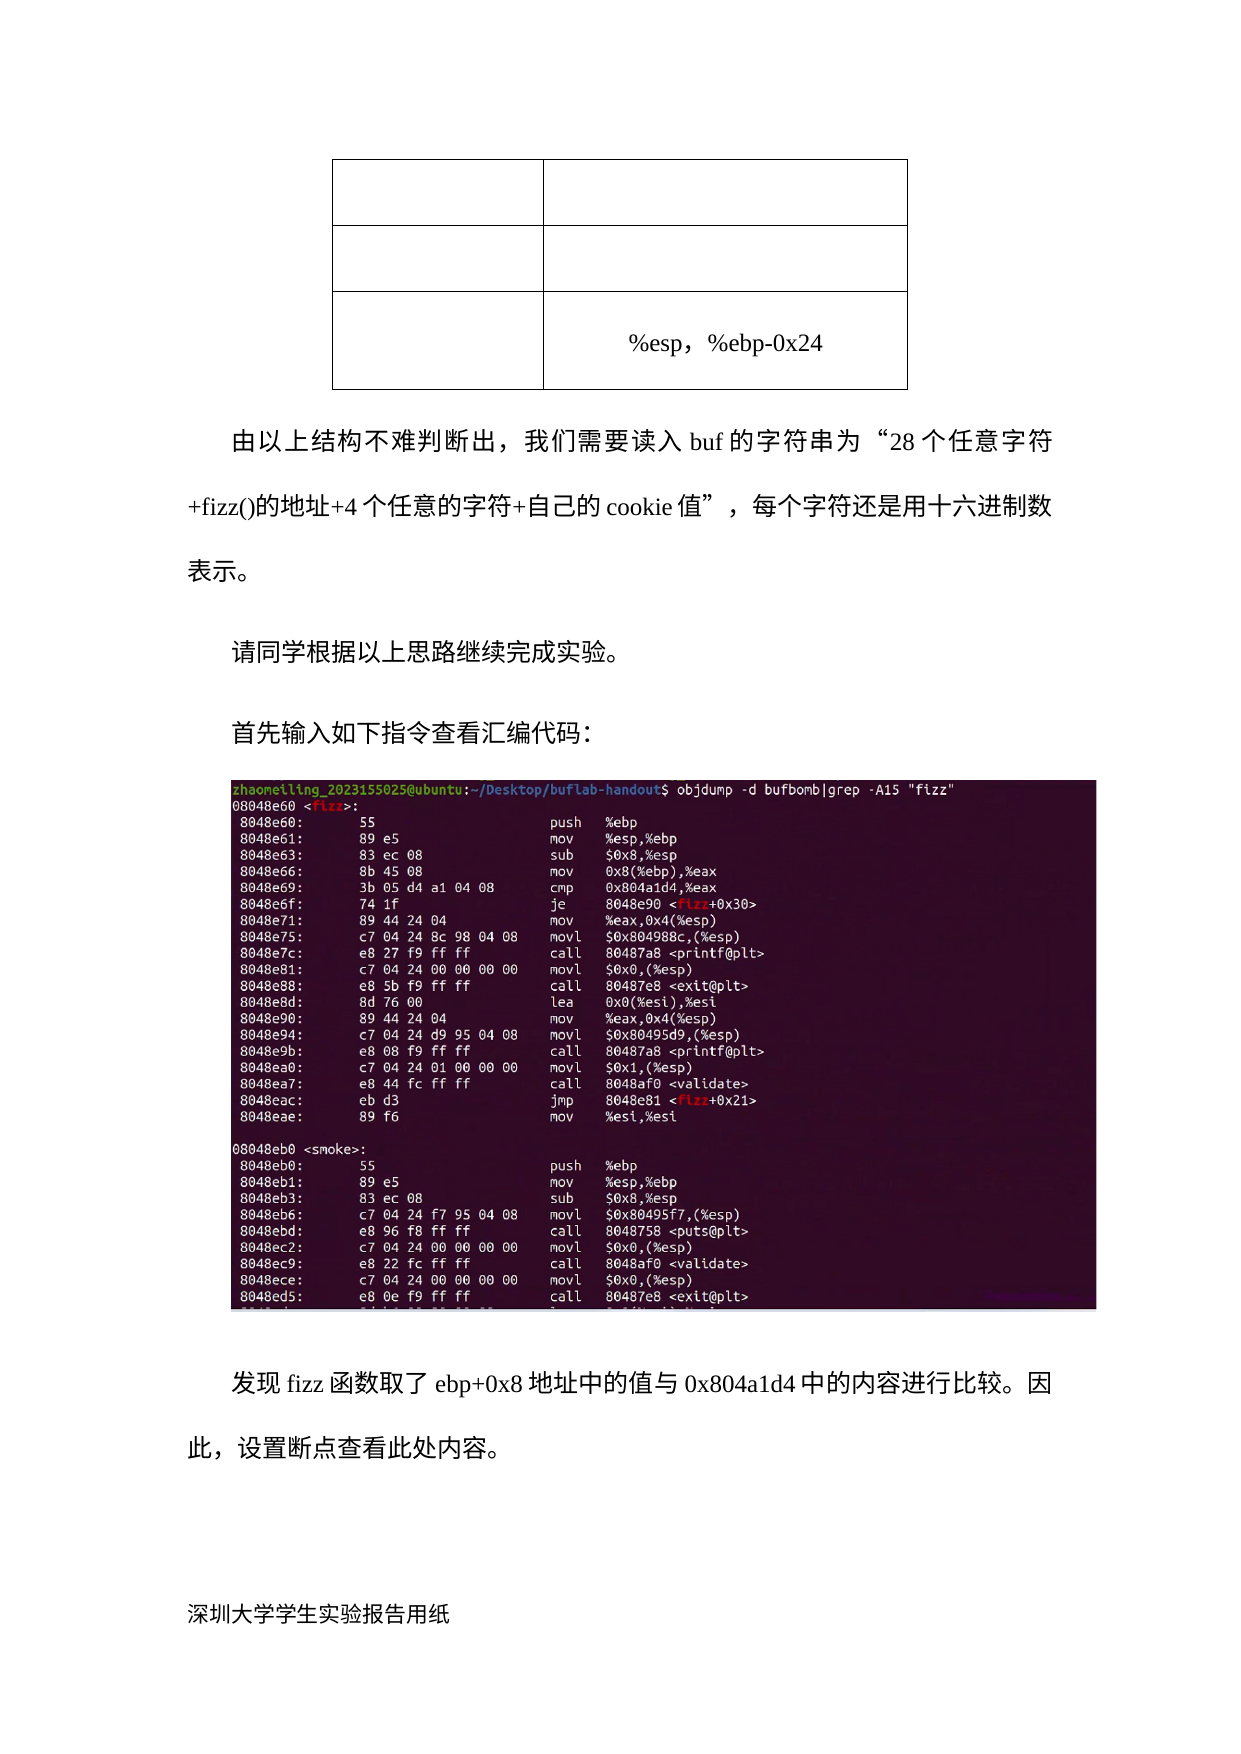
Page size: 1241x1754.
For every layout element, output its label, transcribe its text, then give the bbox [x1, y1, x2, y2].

text 请同学根据以上思路继续完成实验。 [187, 618, 1053, 683]
table_cell [544, 160, 907, 225]
table_cell [333, 292, 543, 389]
table_cell %esp，%ebp-0x24 [544, 292, 907, 389]
table_cell [333, 226, 543, 291]
table_cell [544, 226, 907, 291]
picture [231, 780, 1097, 1312]
table_cell [333, 160, 543, 225]
text 由以上结构不难判断出，我们需要读入buf的字符串为“28个任意字符+fizz()的地址+4个任意的字符+自己的cookie值”，每个字符还是用十六进制数表示。 [187, 407, 1053, 602]
text 首先输入如下指令查看汇编代码： [187, 699, 1053, 764]
text 发现fizz函数取了ebp+0x8地址中的值与0x804a1d4中的内容进行比较。因此，设置断点查看此处内容。 [187, 1349, 1053, 1479]
